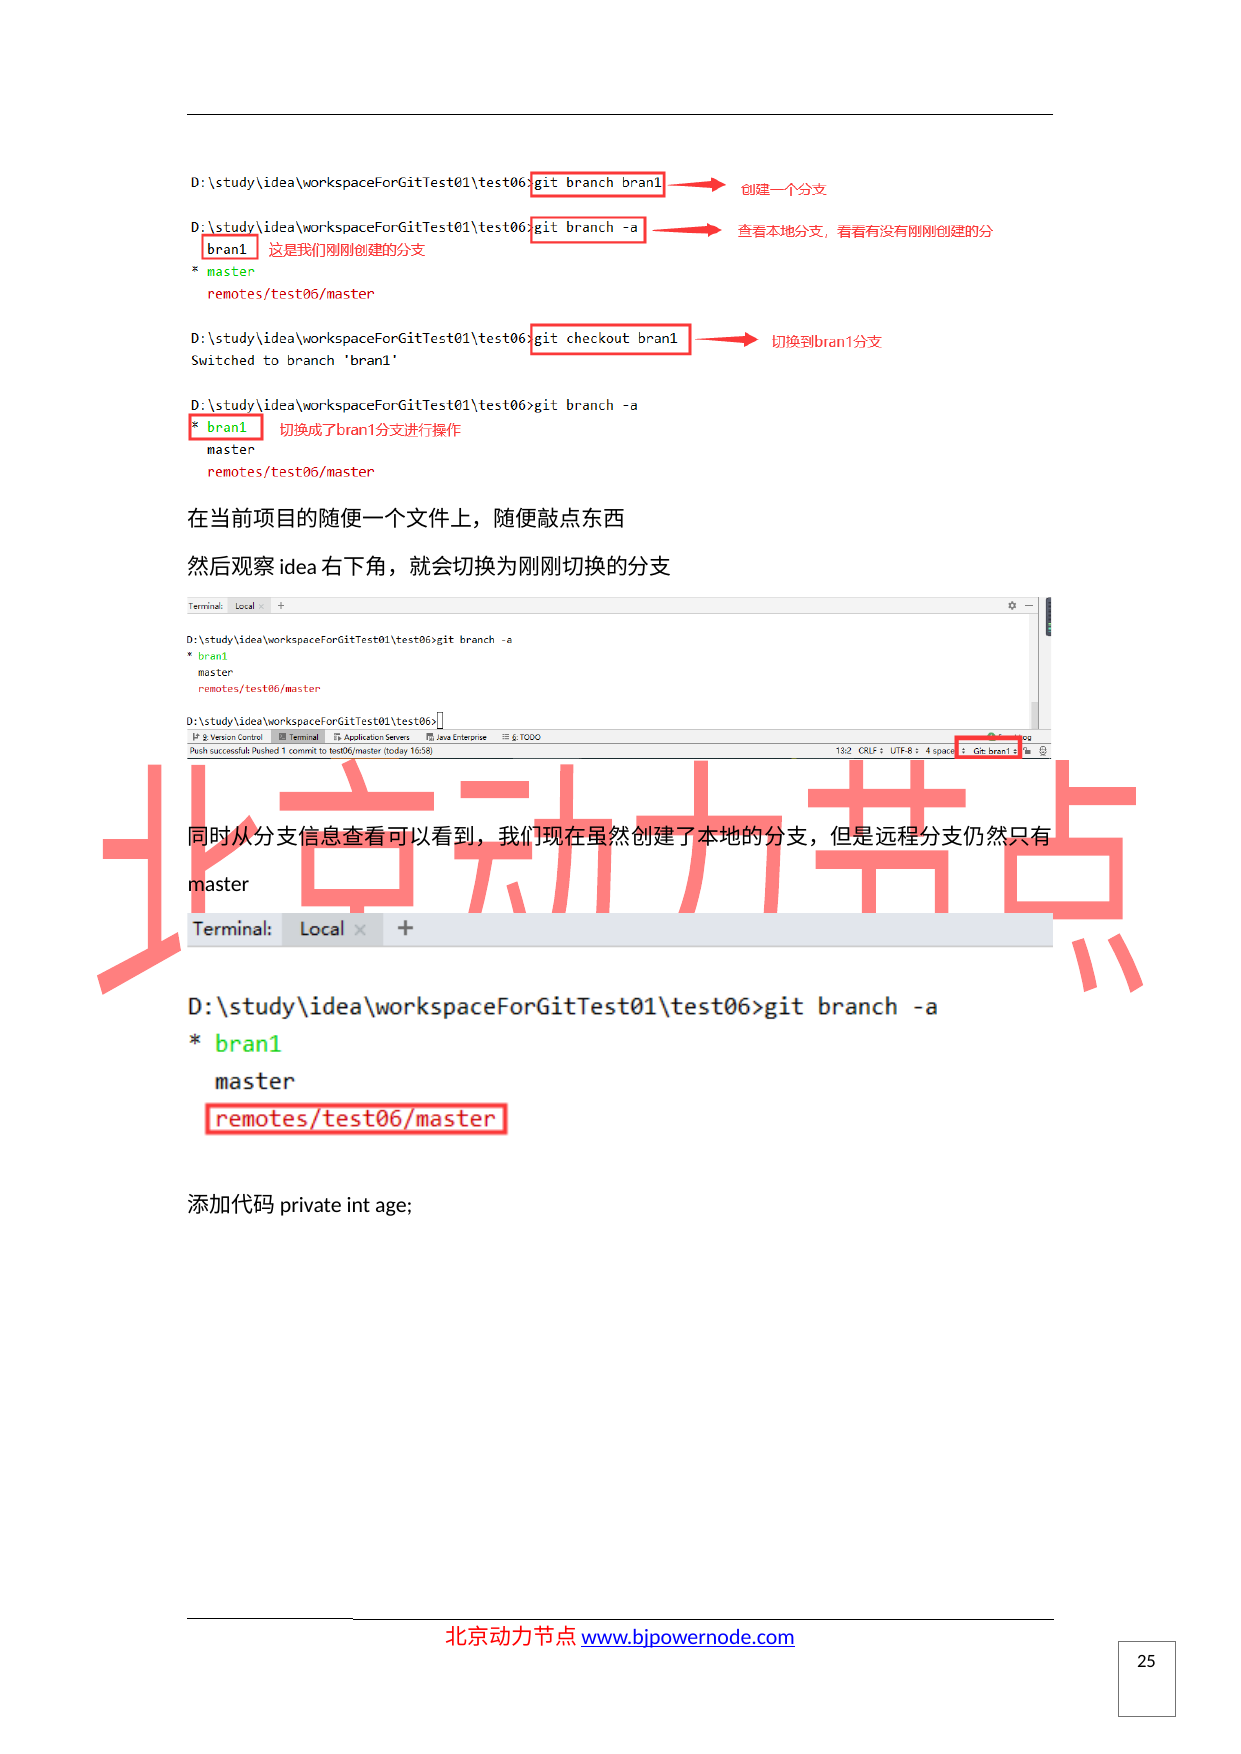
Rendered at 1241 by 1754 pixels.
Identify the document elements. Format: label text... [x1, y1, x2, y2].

picture [187, 913, 1053, 1161]
text 在当前项目的随便一个文件上，随便敲点东西 [187, 500, 1053, 533]
text 然后观察idea右下角，就会切换为刚刚切换的分支 [187, 549, 1053, 581]
picture [187, 162, 1053, 485]
text 添加代码 private int age; [187, 1187, 1053, 1219]
text 同时从分支信息查看可以看到，我们现在虽然创建了本地的分支，但是远程分支仍然只有master [187, 819, 1053, 900]
picture [187, 597, 1052, 759]
